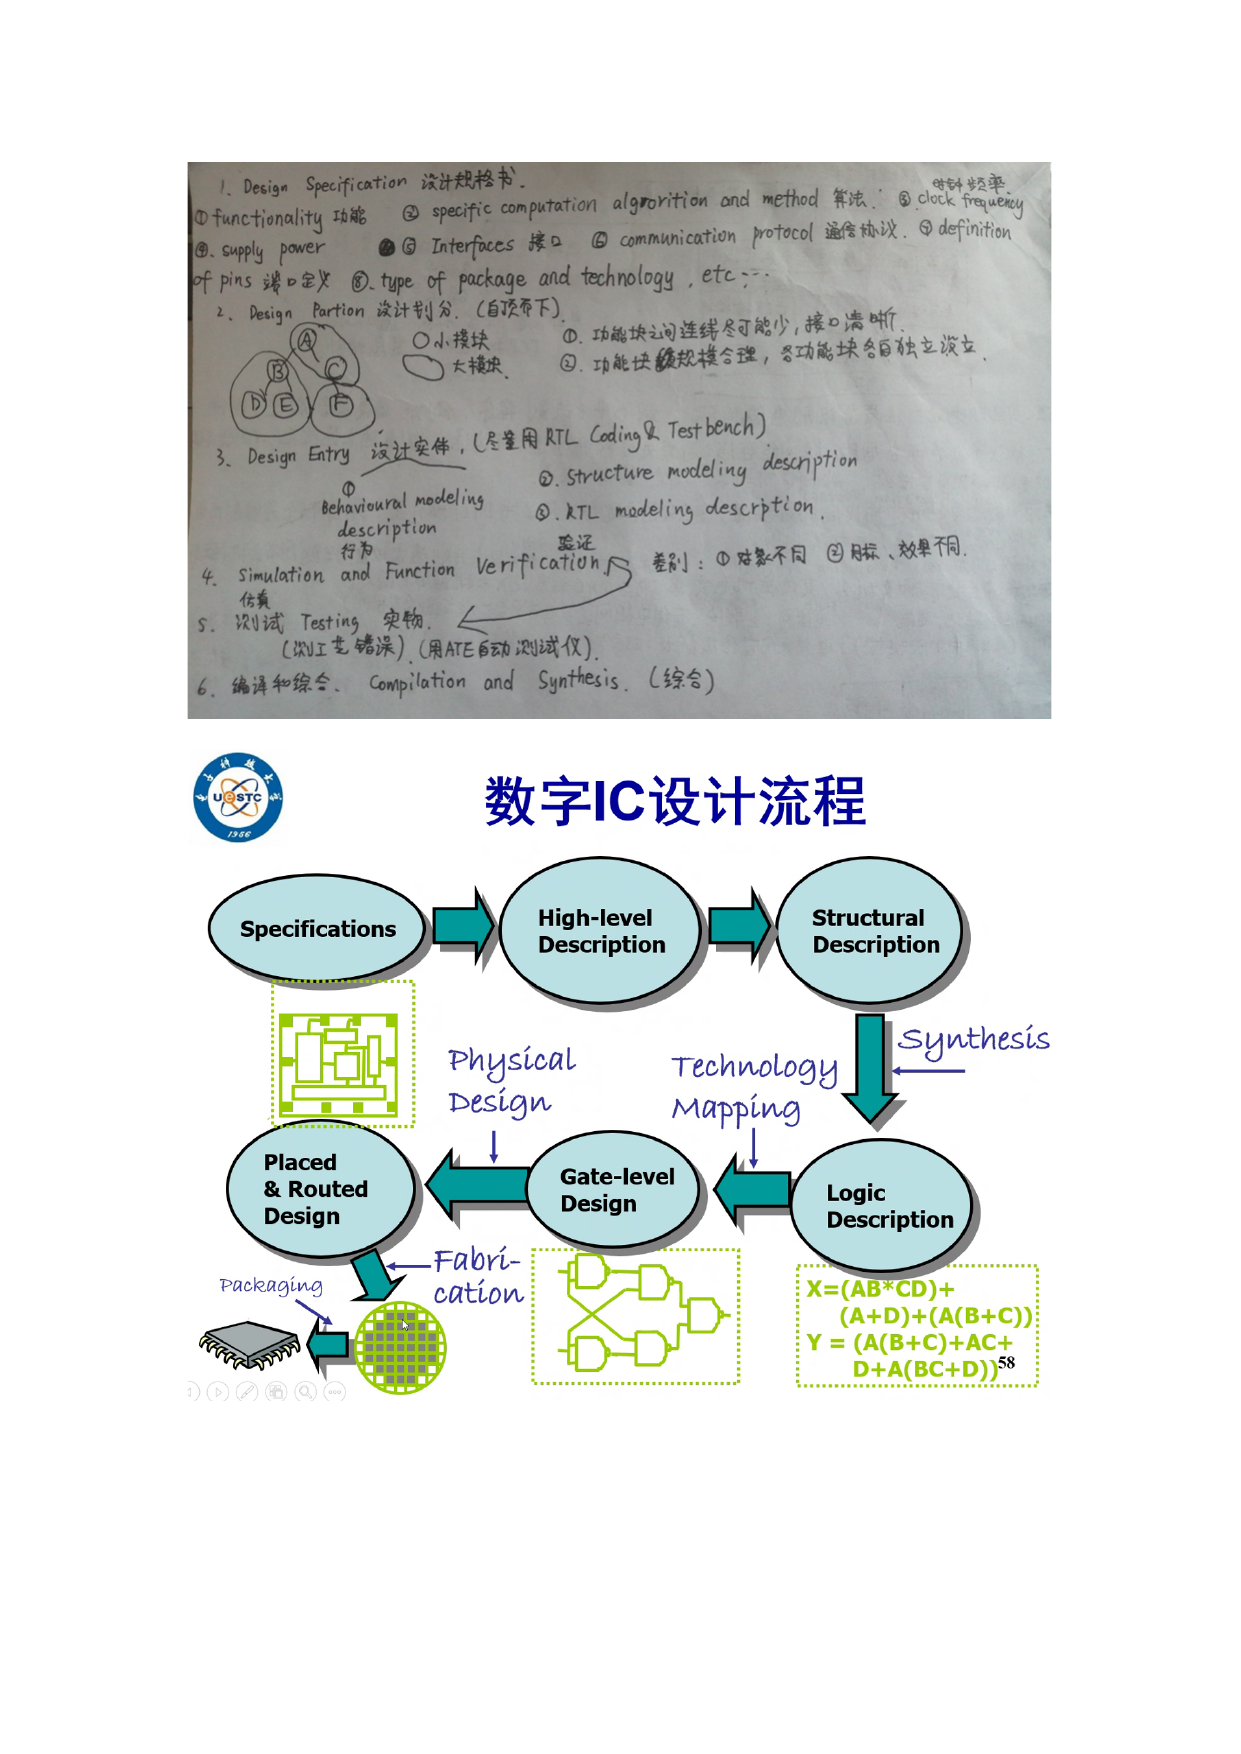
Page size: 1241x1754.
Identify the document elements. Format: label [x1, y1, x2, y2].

picture [187, 747, 1052, 1401]
picture [187, 162, 1052, 719]
